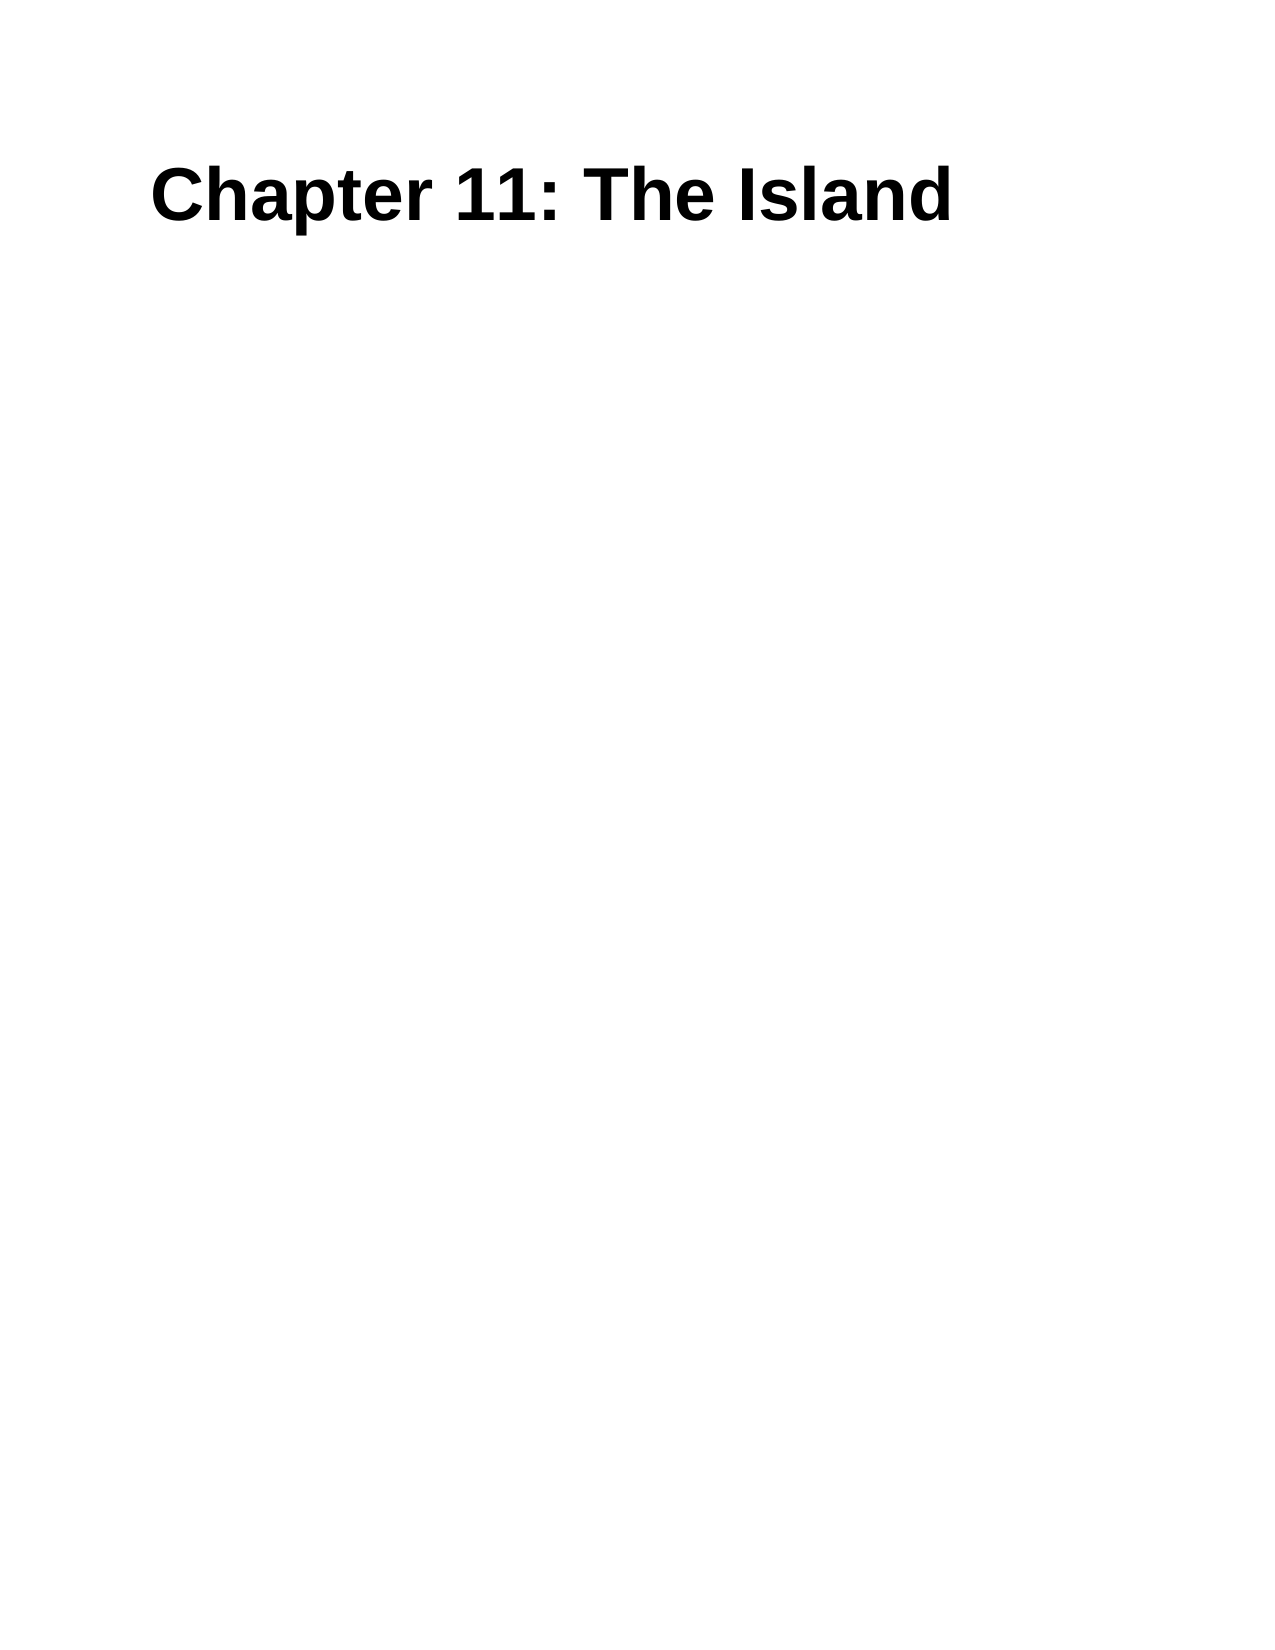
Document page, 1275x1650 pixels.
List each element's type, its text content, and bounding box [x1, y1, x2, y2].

title Chapter 11: The Island [150, 150, 1125, 236]
